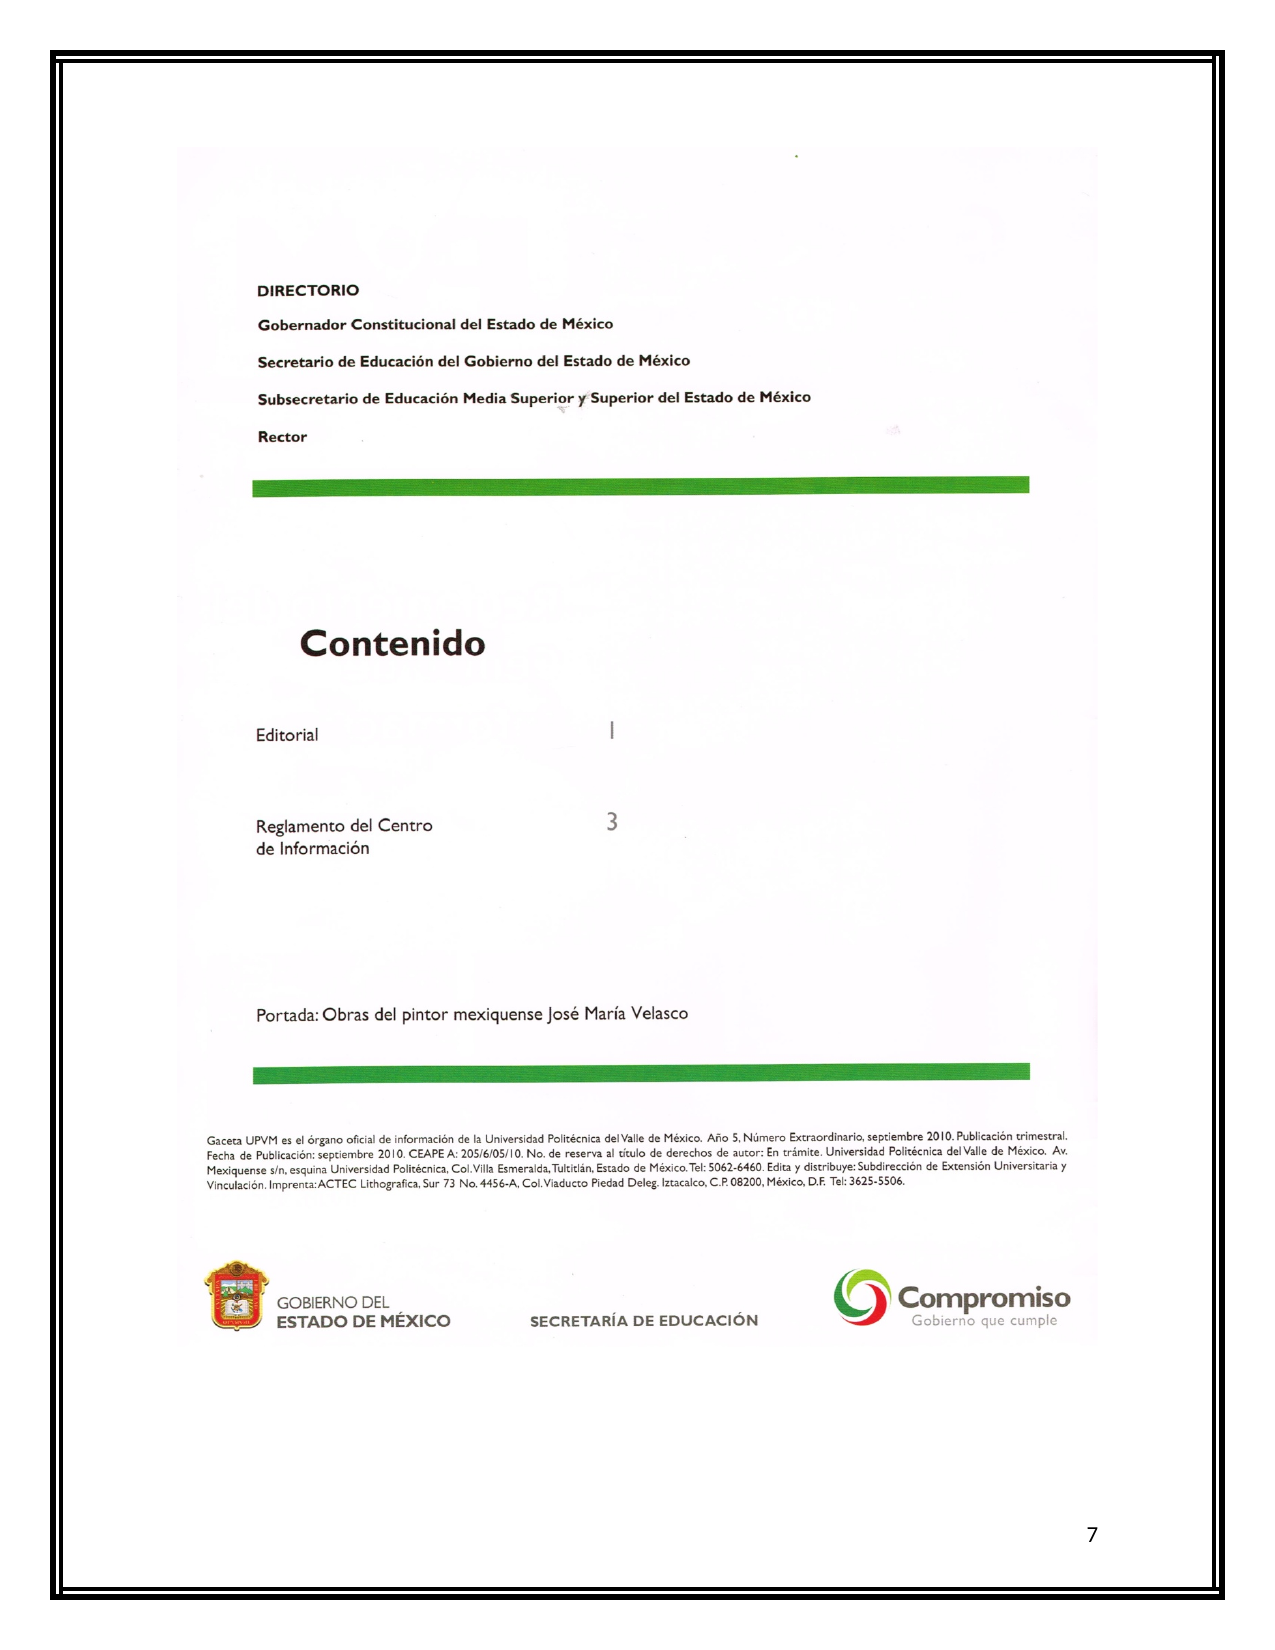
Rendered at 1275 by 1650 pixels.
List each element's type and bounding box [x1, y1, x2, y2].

picture [177, 147, 1098, 1347]
